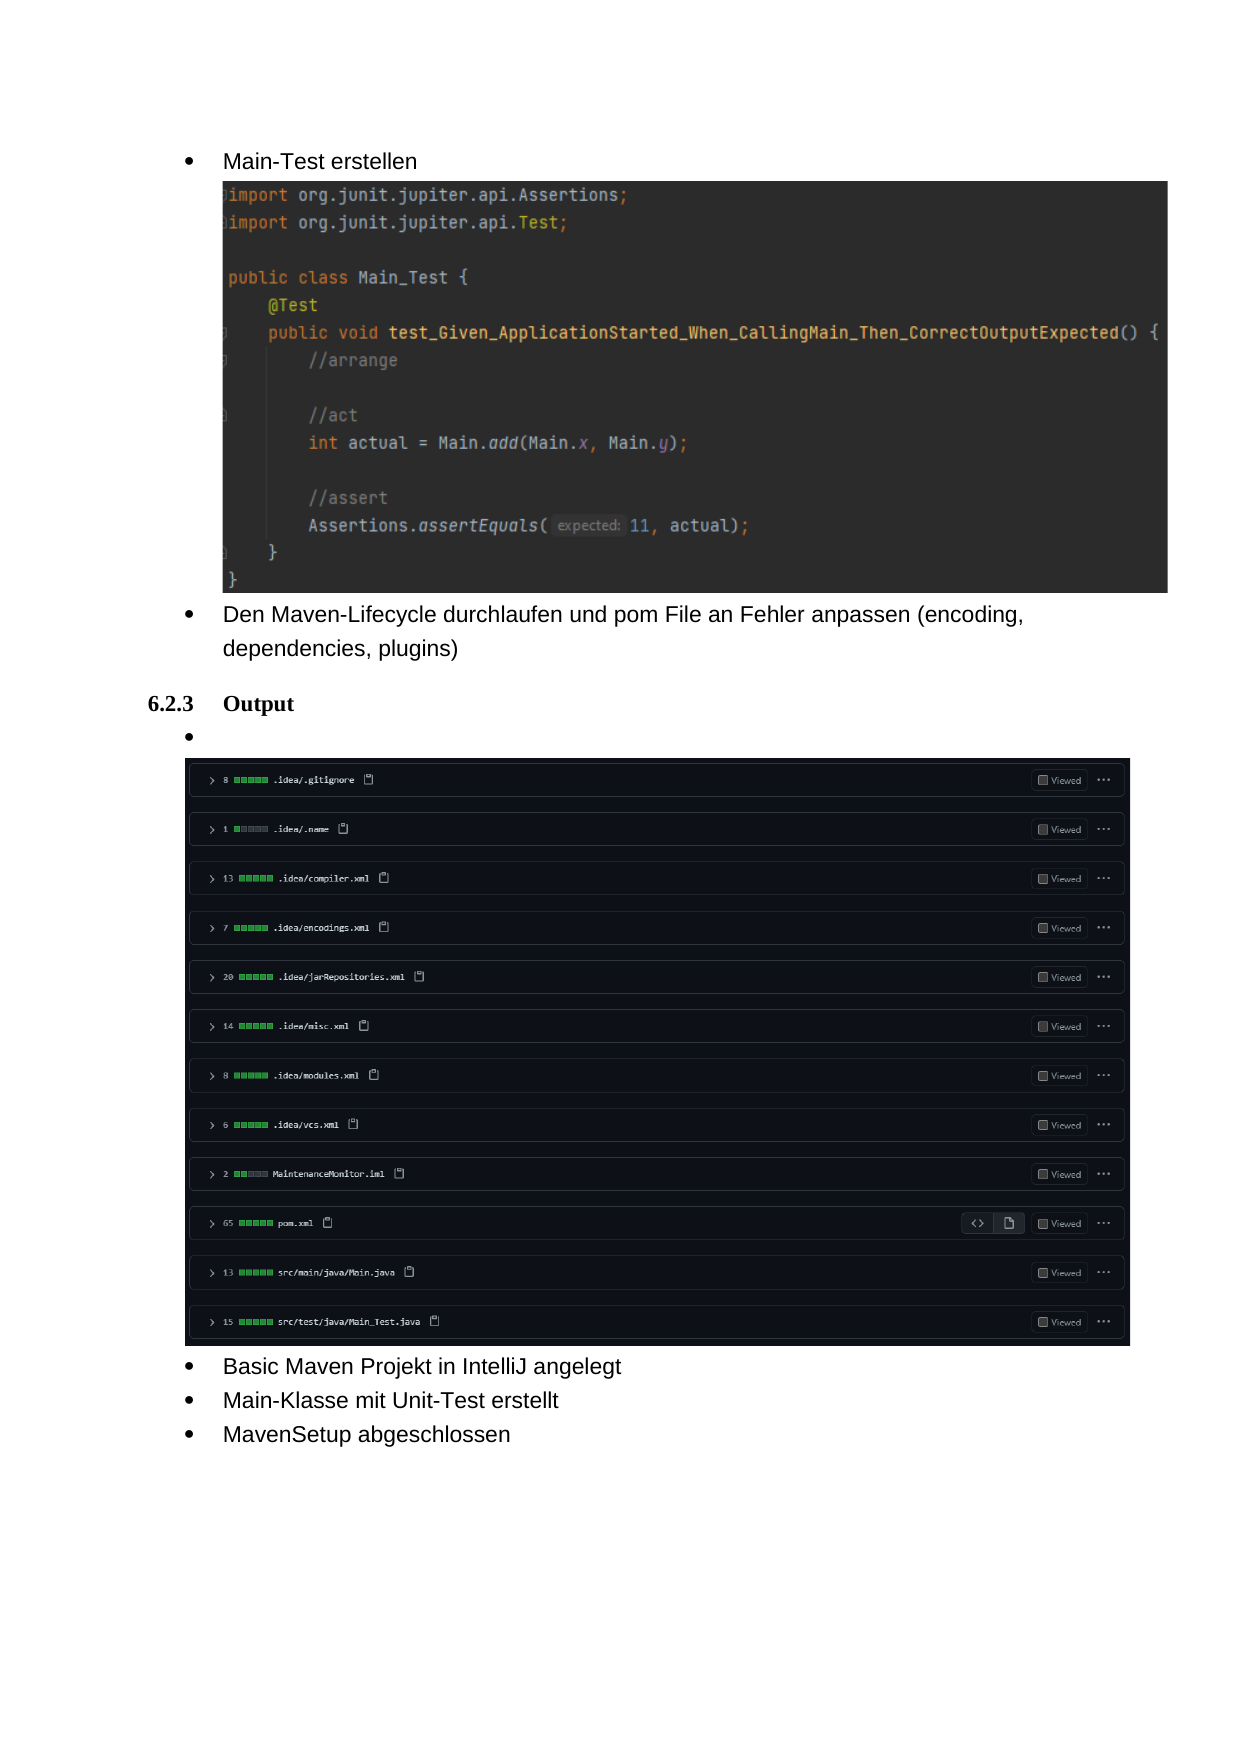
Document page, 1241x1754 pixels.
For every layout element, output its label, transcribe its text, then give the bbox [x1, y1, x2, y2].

list MavenSetup abgeschlossen [185, 1421, 1093, 1448]
picture [222, 181, 1168, 593]
list Basic Maven Projekt in IntelliJ angelegt [185, 1353, 1093, 1379]
list Main-Klasse mit Unit-Test erstellt [185, 1387, 1093, 1414]
subtitle Output [148, 690, 1093, 716]
list Den Maven-Lifecycle durchlaufen und pom File an Fehler anpassen (encoding, dependencies, plugins) [185, 601, 1093, 661]
picture [185, 758, 1130, 1346]
